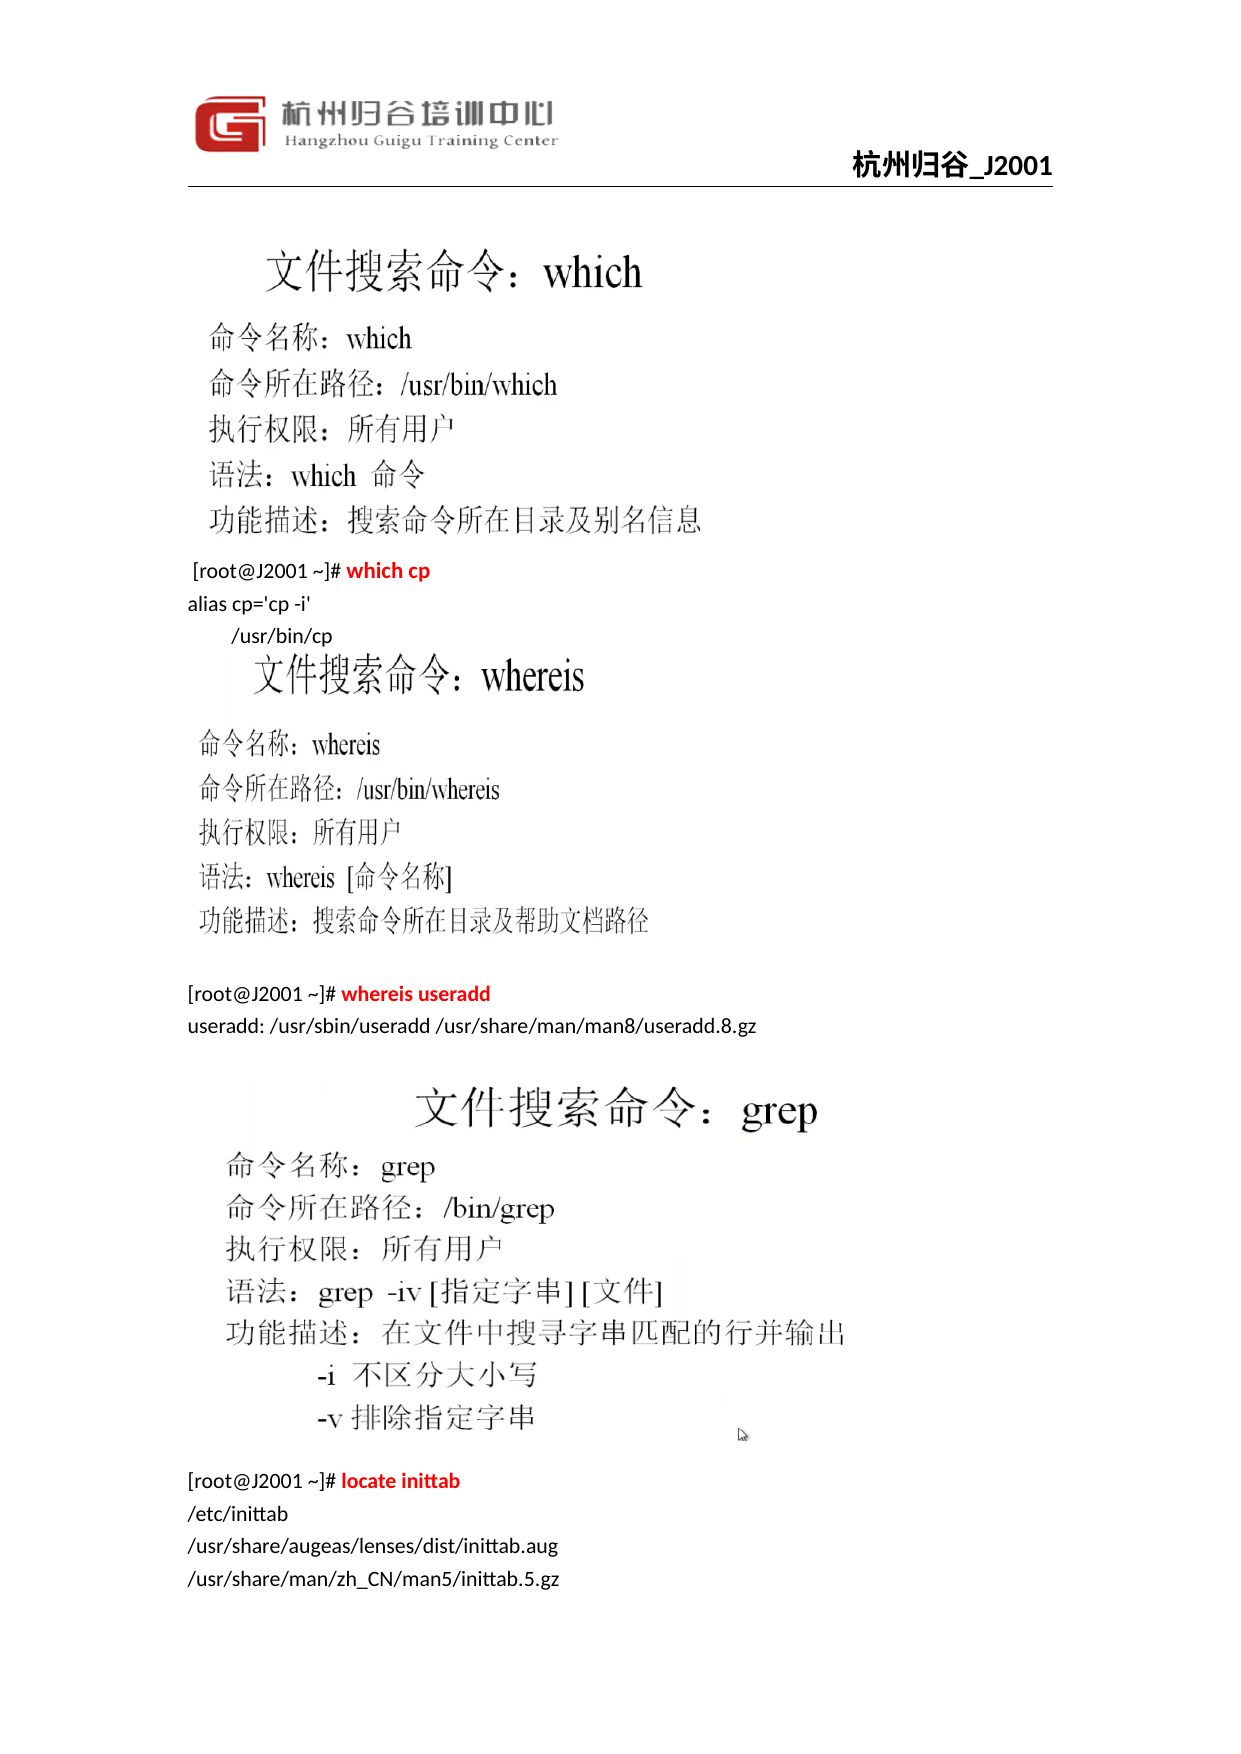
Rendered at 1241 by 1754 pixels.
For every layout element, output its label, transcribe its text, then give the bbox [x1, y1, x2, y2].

picture [187, 651, 664, 947]
text [root@J2001 ~]# whereis useradd [187, 977, 1053, 1009]
text /etc/inittab [187, 1497, 1053, 1529]
picture [187, 233, 714, 548]
text [root@J2001 ~]# locate inittab [187, 1464, 1053, 1497]
text [root@J2001 ~]# which cp [187, 554, 1053, 587]
text alias cp='cp -i' [187, 587, 1053, 619]
picture [187, 88, 604, 176]
text /usr/share/man/zh_CN/man5/inittab.5.gz [187, 1562, 1053, 1594]
text /usr/bin/cp [187, 619, 1053, 652]
text /usr/share/augeas/lenses/dist/inittab.aug [187, 1529, 1053, 1562]
picture [187, 1074, 889, 1441]
text useradd: /usr/sbin/useradd /usr/share/man/man8/useradd.8.gz [187, 1009, 1053, 1042]
